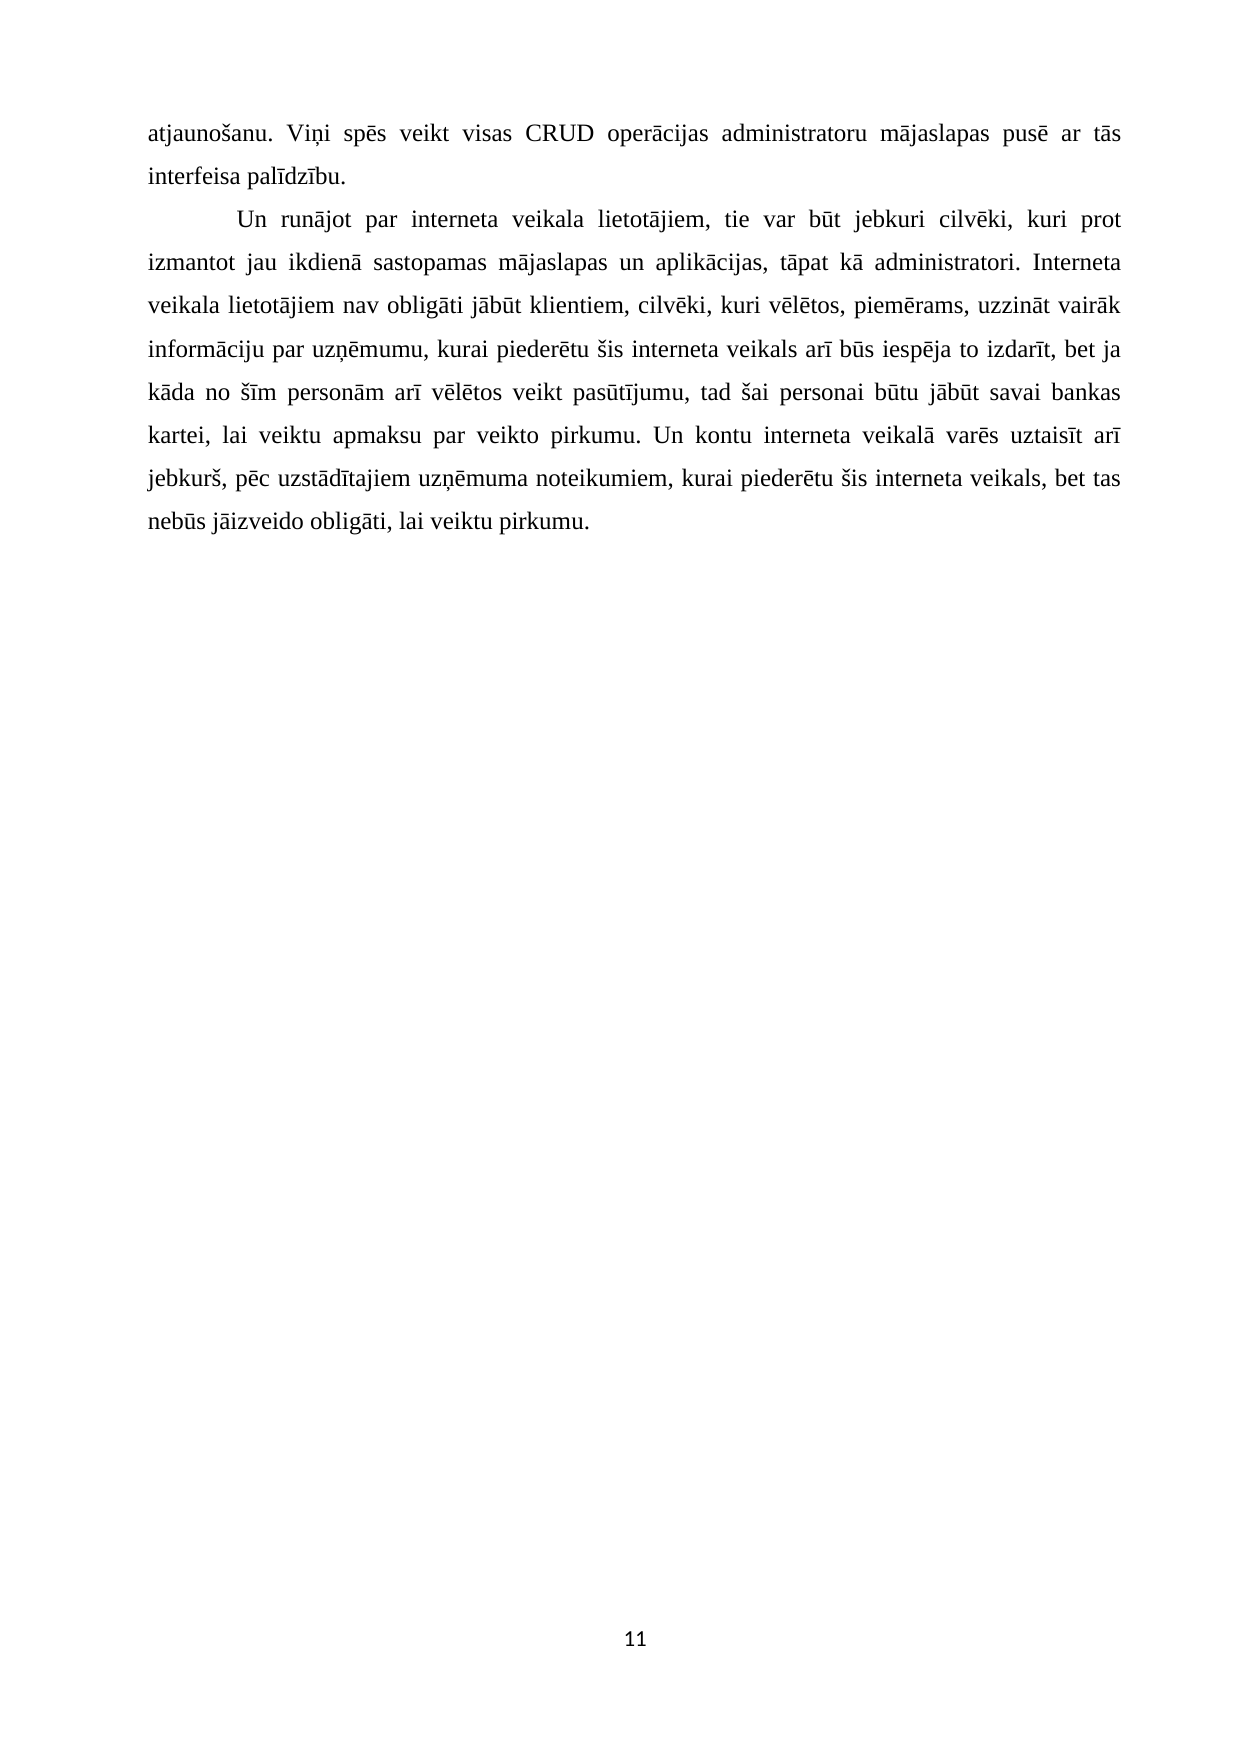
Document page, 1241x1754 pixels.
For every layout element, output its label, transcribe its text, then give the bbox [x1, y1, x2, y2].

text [148, 118, 1122, 190]
text Un runājot par interneta veikala lietotājiem, tie var būt jebkuri cilvēki, kuri prot izmantot jau ikdienā sastopamas mājaslapas un aplikācijas, tāpat kā administratori. Interneta veikala lietotājiem nav obligāti jābūt klientiem, cilvēki, kuri vēlētos, piemērams, uzzināt vairāk informāciju par uzņēmumu, kurai piederētu šis interneta veikals arī būs iespēja to izdarīt, bet ja kāda no šīm personām arī vēlētos veikt pasūtījumu, tad šai personai būtu jābūt savai bankas kartei, lai veiktu apmaksu par veikto pirkumu. Un kontu interneta veikalā varēs uztaisīt arī jebkurš, pēc uzstādītajiem uzņēmuma noteikumiem, kurai piederētu šis interneta veikals, bet tas nebūs jāizveido obligāti, lai veiktu pirkumu. [148, 204, 1122, 535]
